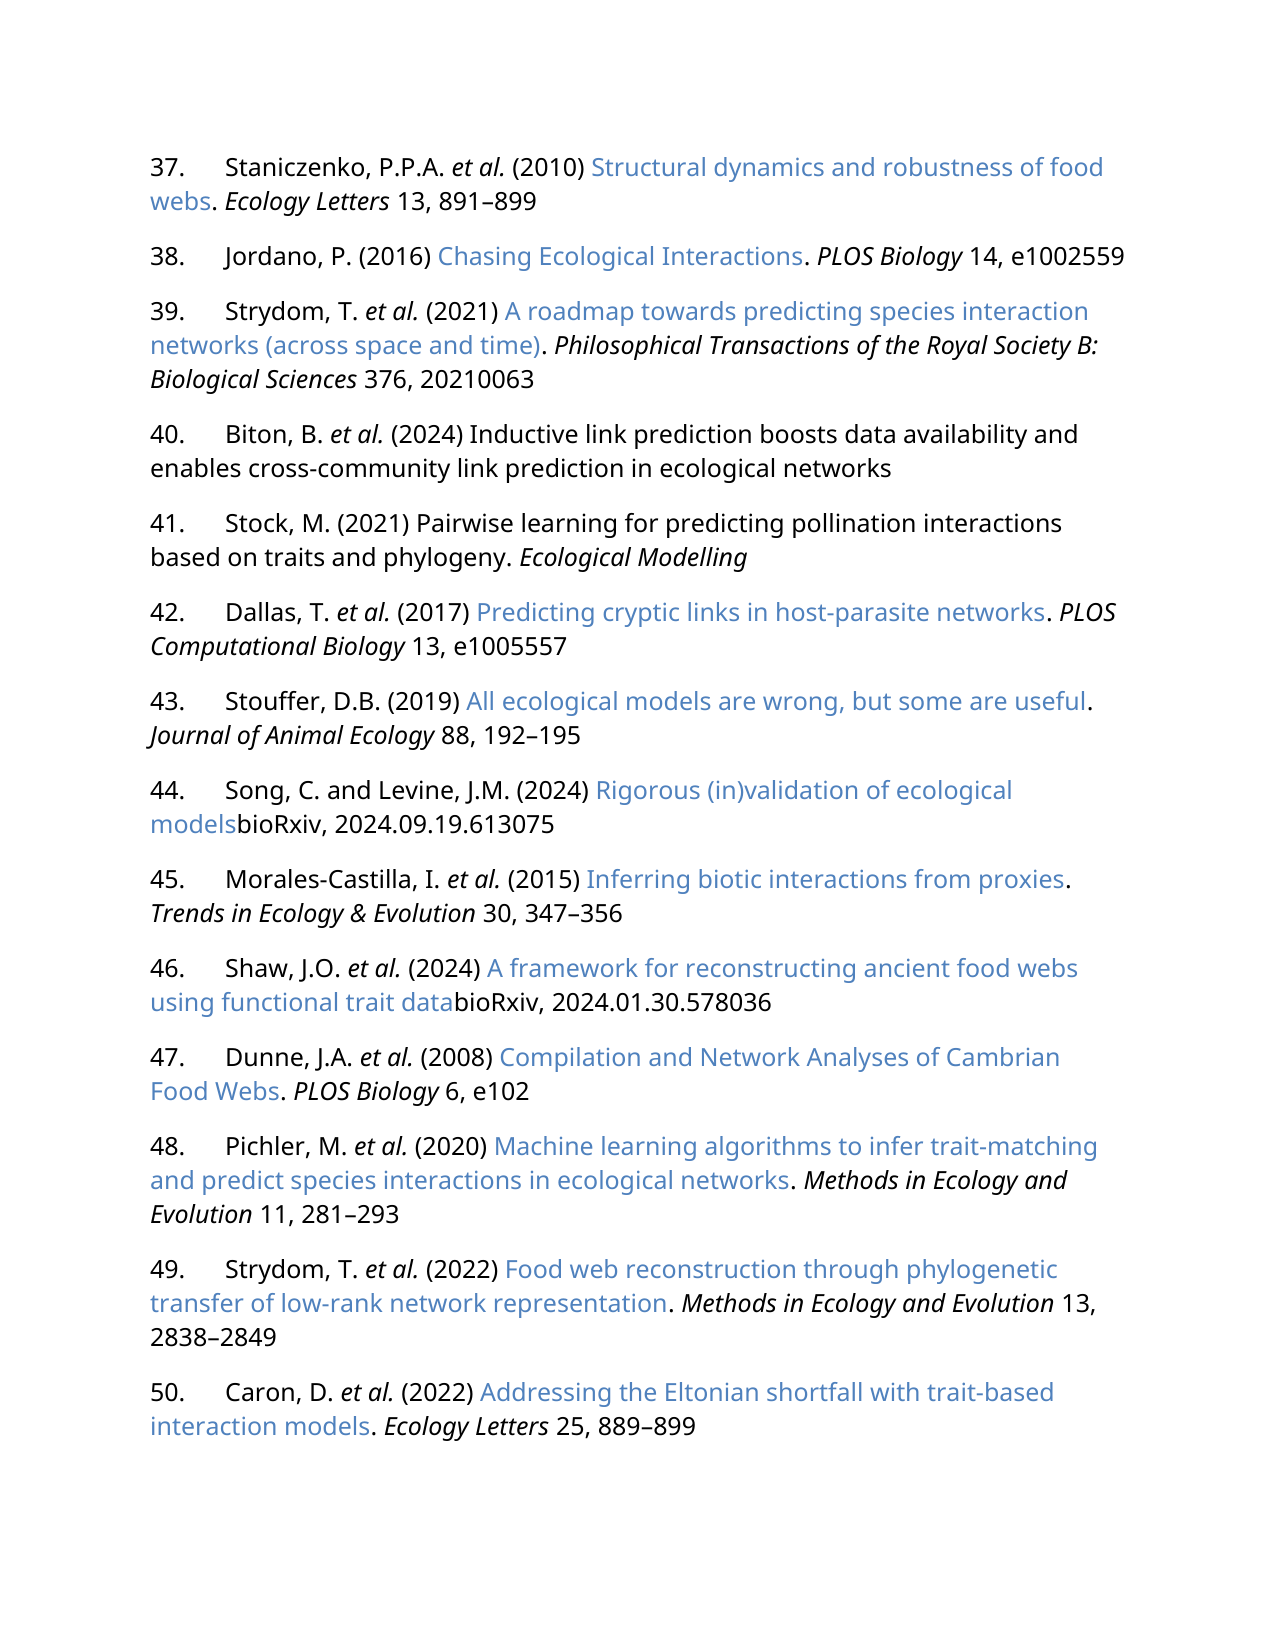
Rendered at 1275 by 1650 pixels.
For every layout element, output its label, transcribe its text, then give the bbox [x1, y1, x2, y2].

text 50. Caron, D. et al. (2022) Addressing the Eltonian shortfall with trait-based interaction models. Ecology Letters 25, 889–899 [150, 1374, 1125, 1443]
text 43. Stouffer, D.B. (2019) All ecological models are wrong, but some are useful. Journal of Animal Ecology 88, 192–195 [150, 684, 1125, 752]
text 38. Jordano, P. (2016) Chasing Ecological Interactions. PLOS Biology 14, e1002559 [150, 239, 1125, 273]
text 37. Staniczenko, P.P.A. et al. (2010) Structural dynamics and robustness of food webs. Ecology Letters 13, 891–899 [150, 150, 1125, 218]
text 40. Biton, B. et al. (2024) Inductive link prediction boosts data availability and enables cross-community link prediction in ecological networks [150, 417, 1125, 485]
text 39. Strydom, T. et al. (2021) A roadmap towards predicting species interaction networks (across space and time). Philosophical Transactions of the Royal Society B: Biological Sciences 376, 20210063 [150, 294, 1125, 396]
text 45. Morales-Castilla, I. et al. (2015) Inferring biotic interactions from proxies. Trends in Ecology & Evolution 30, 347–356 [150, 862, 1125, 930]
text 44. Song, C. and Levine, J.M. (2024) Rigorous (in)validation of ecological modelsbioRxiv, 2024.09.19.613075 [150, 773, 1125, 841]
text 48. Pichler, M. et al. (2020) Machine learning algorithms to infer trait-matching and predict species interactions in ecological networks. Methods in Ecology and Evolution 11, 281–293 [150, 1128, 1125, 1231]
text 41. Stock, M. (2021) Pairwise learning for predicting pollination interactions based on traits and phylogeny. Ecological Modelling [150, 506, 1125, 574]
text 49. Strydom, T. et al. (2022) Food web reconstruction through phylogenetic transfer of low-rank network representation. Methods in Ecology and Evolution 13, 2838–2849 [150, 1252, 1125, 1354]
text 46. Shaw, J.O. et al. (2024) A framework for reconstructing ancient food webs using functional trait databioRxiv, 2024.01.30.578036 [150, 951, 1125, 1019]
text 42. Dallas, T. et al. (2017) Predicting cryptic links in host-parasite networks. PLOS Computational Biology 13, e1005557 [150, 595, 1125, 663]
text 47. Dunne, J.A. et al. (2008) Compilation and Network Analyses of Cambrian Food Webs. PLOS Biology 6, e102 [150, 1039, 1125, 1108]
